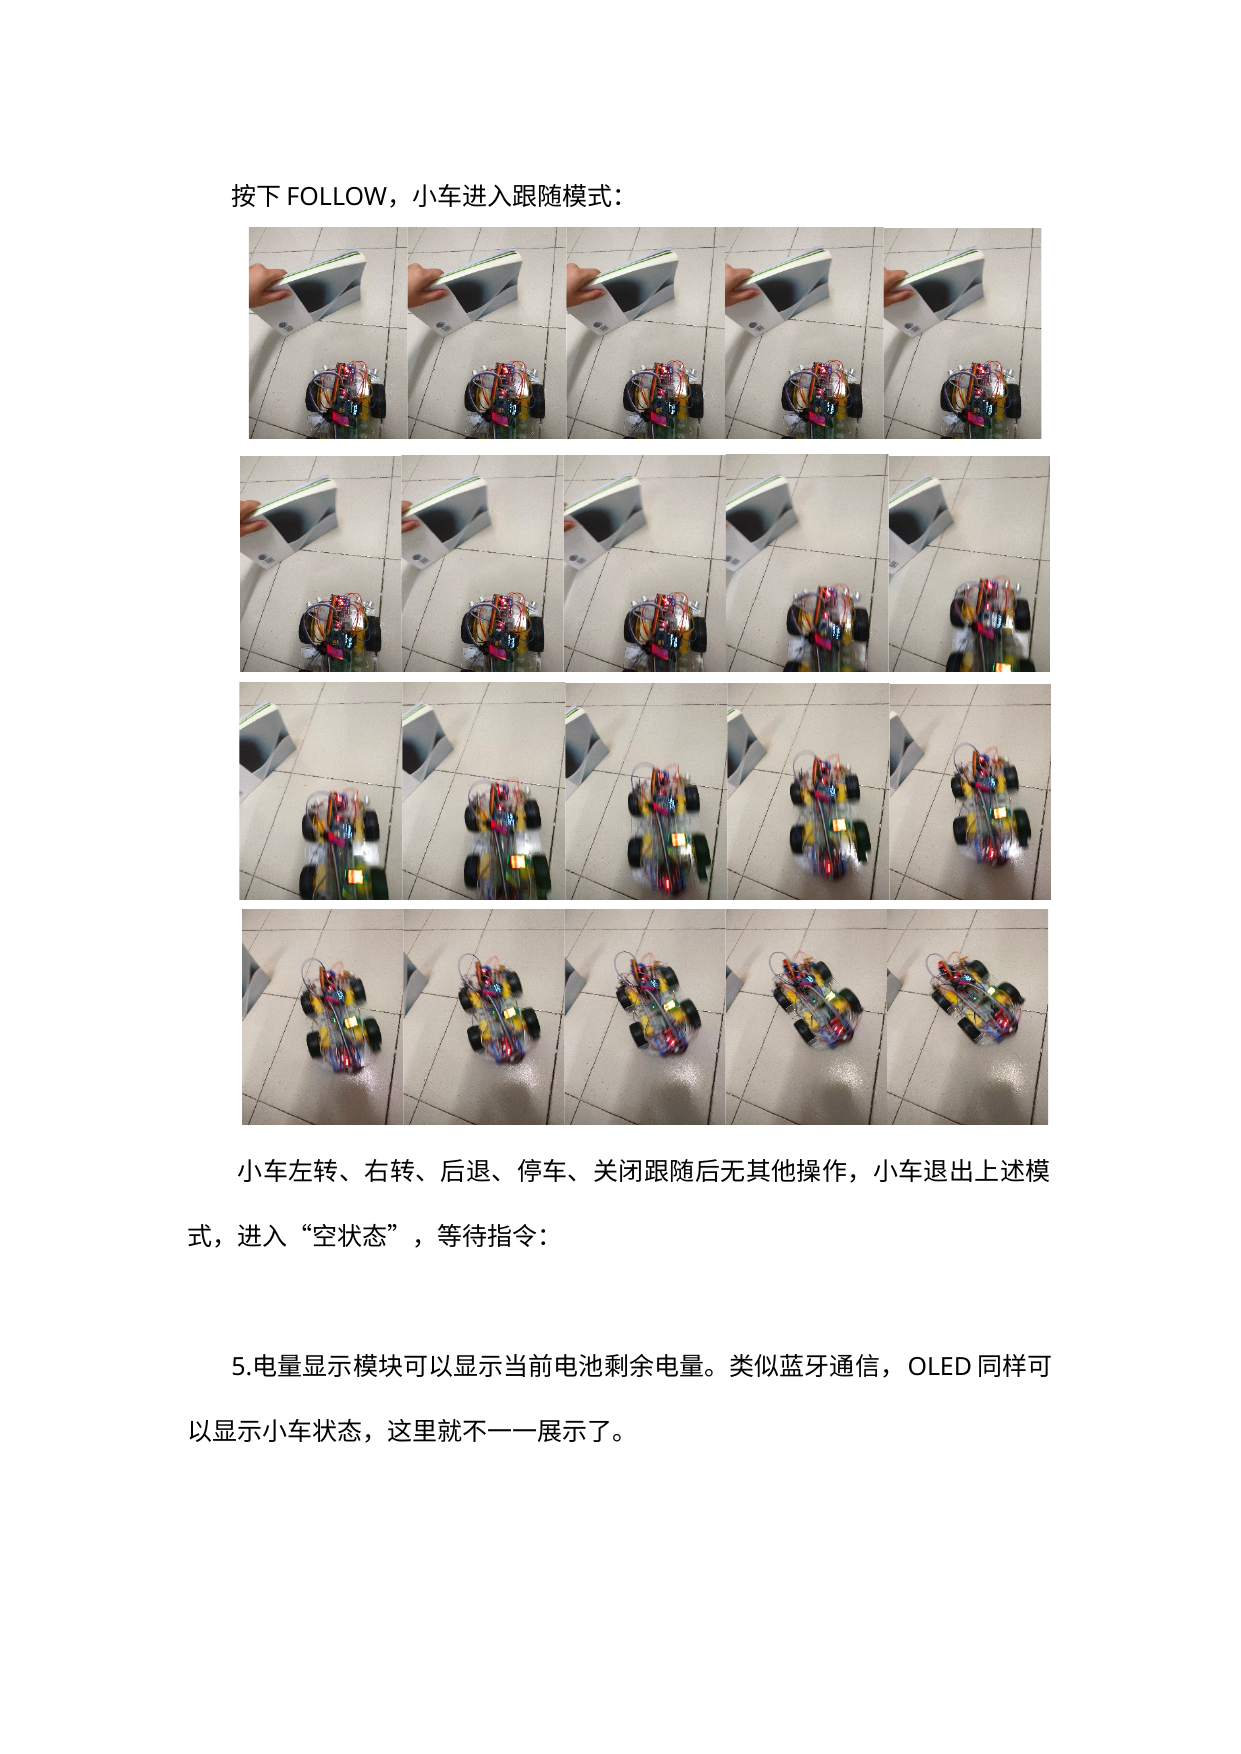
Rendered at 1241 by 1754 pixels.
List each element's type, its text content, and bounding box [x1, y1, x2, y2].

picture [242, 909, 1049, 1125]
text 按下FOLLOW，小车进入跟随模式： [187, 162, 1053, 227]
text 5.电量显示模块可以显示当前电池剩余电量。类似蓝牙通信，OLED同样可以显示小车状态，这里就不一一展示了。 [187, 1332, 1053, 1462]
picture [248, 227, 1042, 439]
text 小车左转、右转、后退、停车、关闭跟随后无其他操作，小车退出上述模式，进入“空状态”，等待指令： [187, 1137, 1053, 1267]
picture [240, 454, 1050, 672]
picture [239, 682, 1051, 900]
